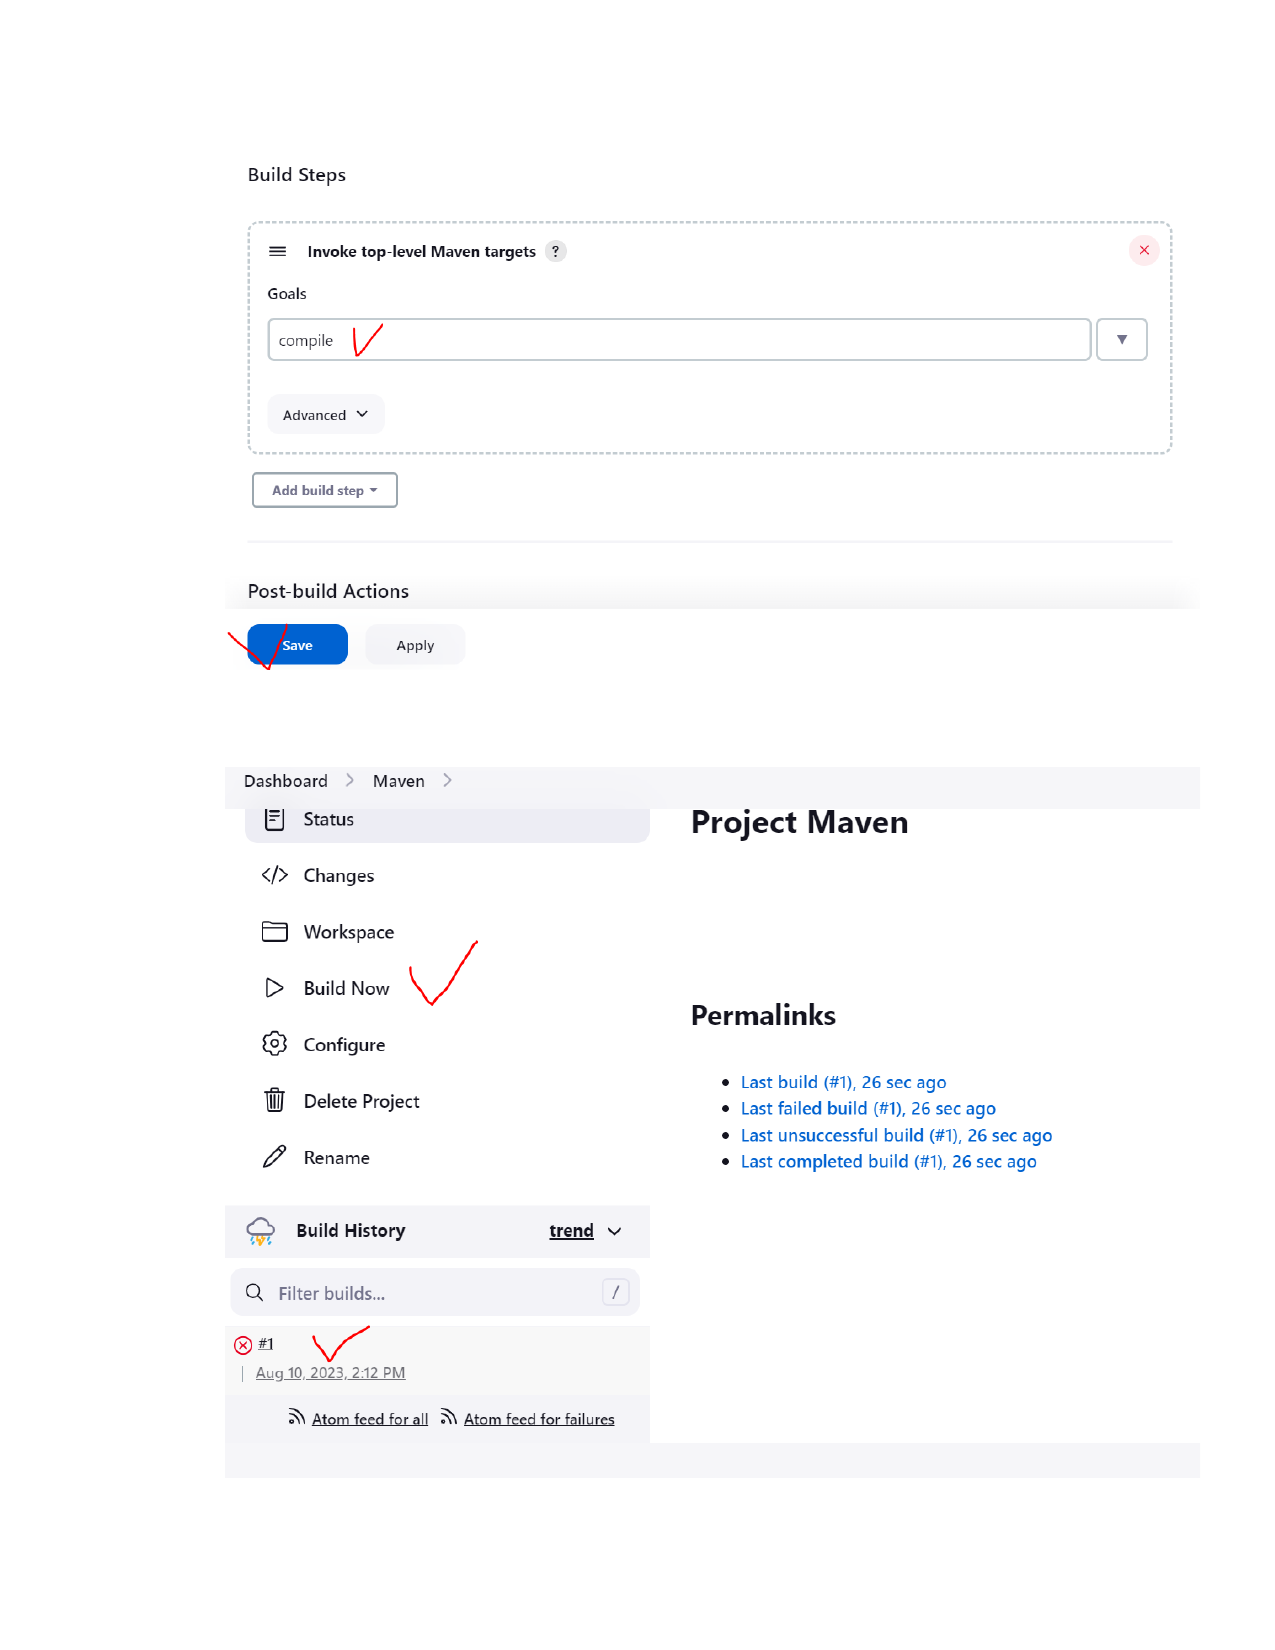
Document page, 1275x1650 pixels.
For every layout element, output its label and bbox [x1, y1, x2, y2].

picture [225, 150, 1200, 670]
picture [225, 767, 1200, 1478]
